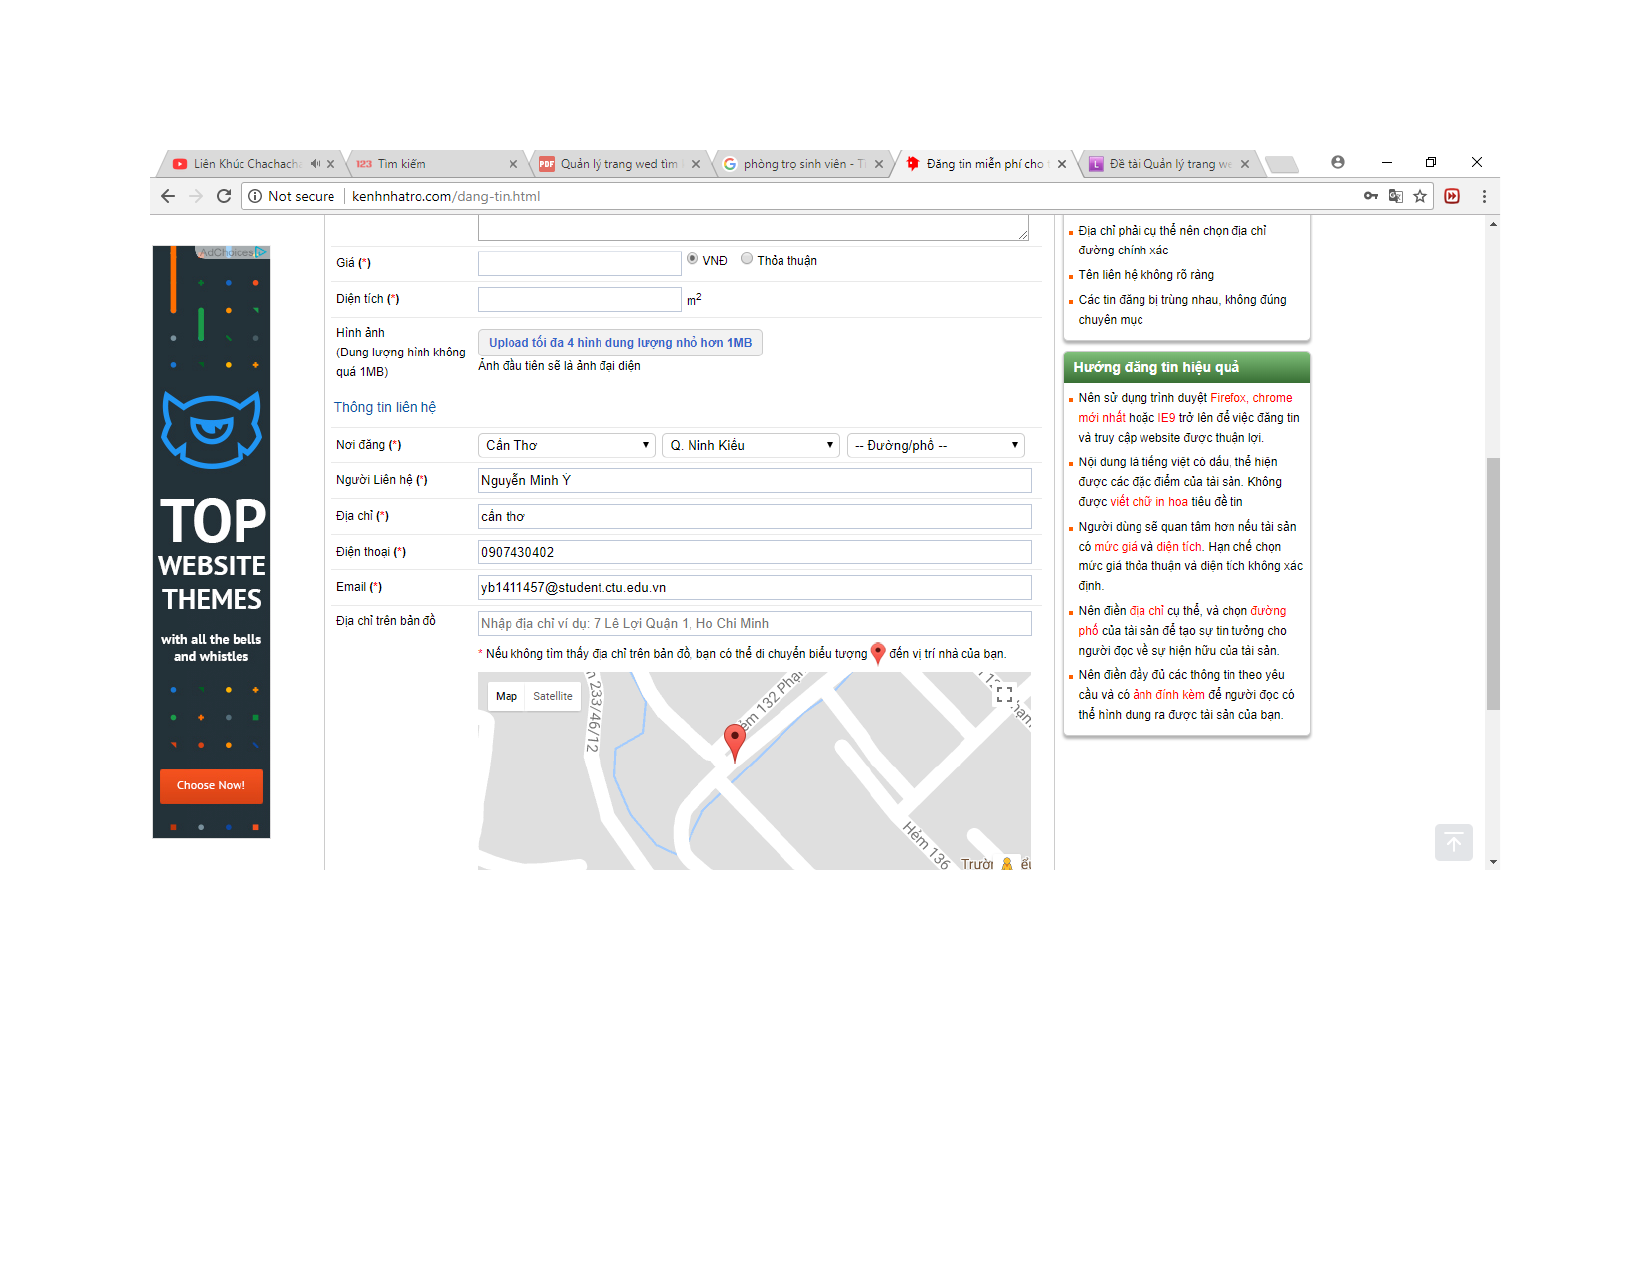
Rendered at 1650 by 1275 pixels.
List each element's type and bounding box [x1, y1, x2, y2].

picture [150, 150, 1500, 870]
